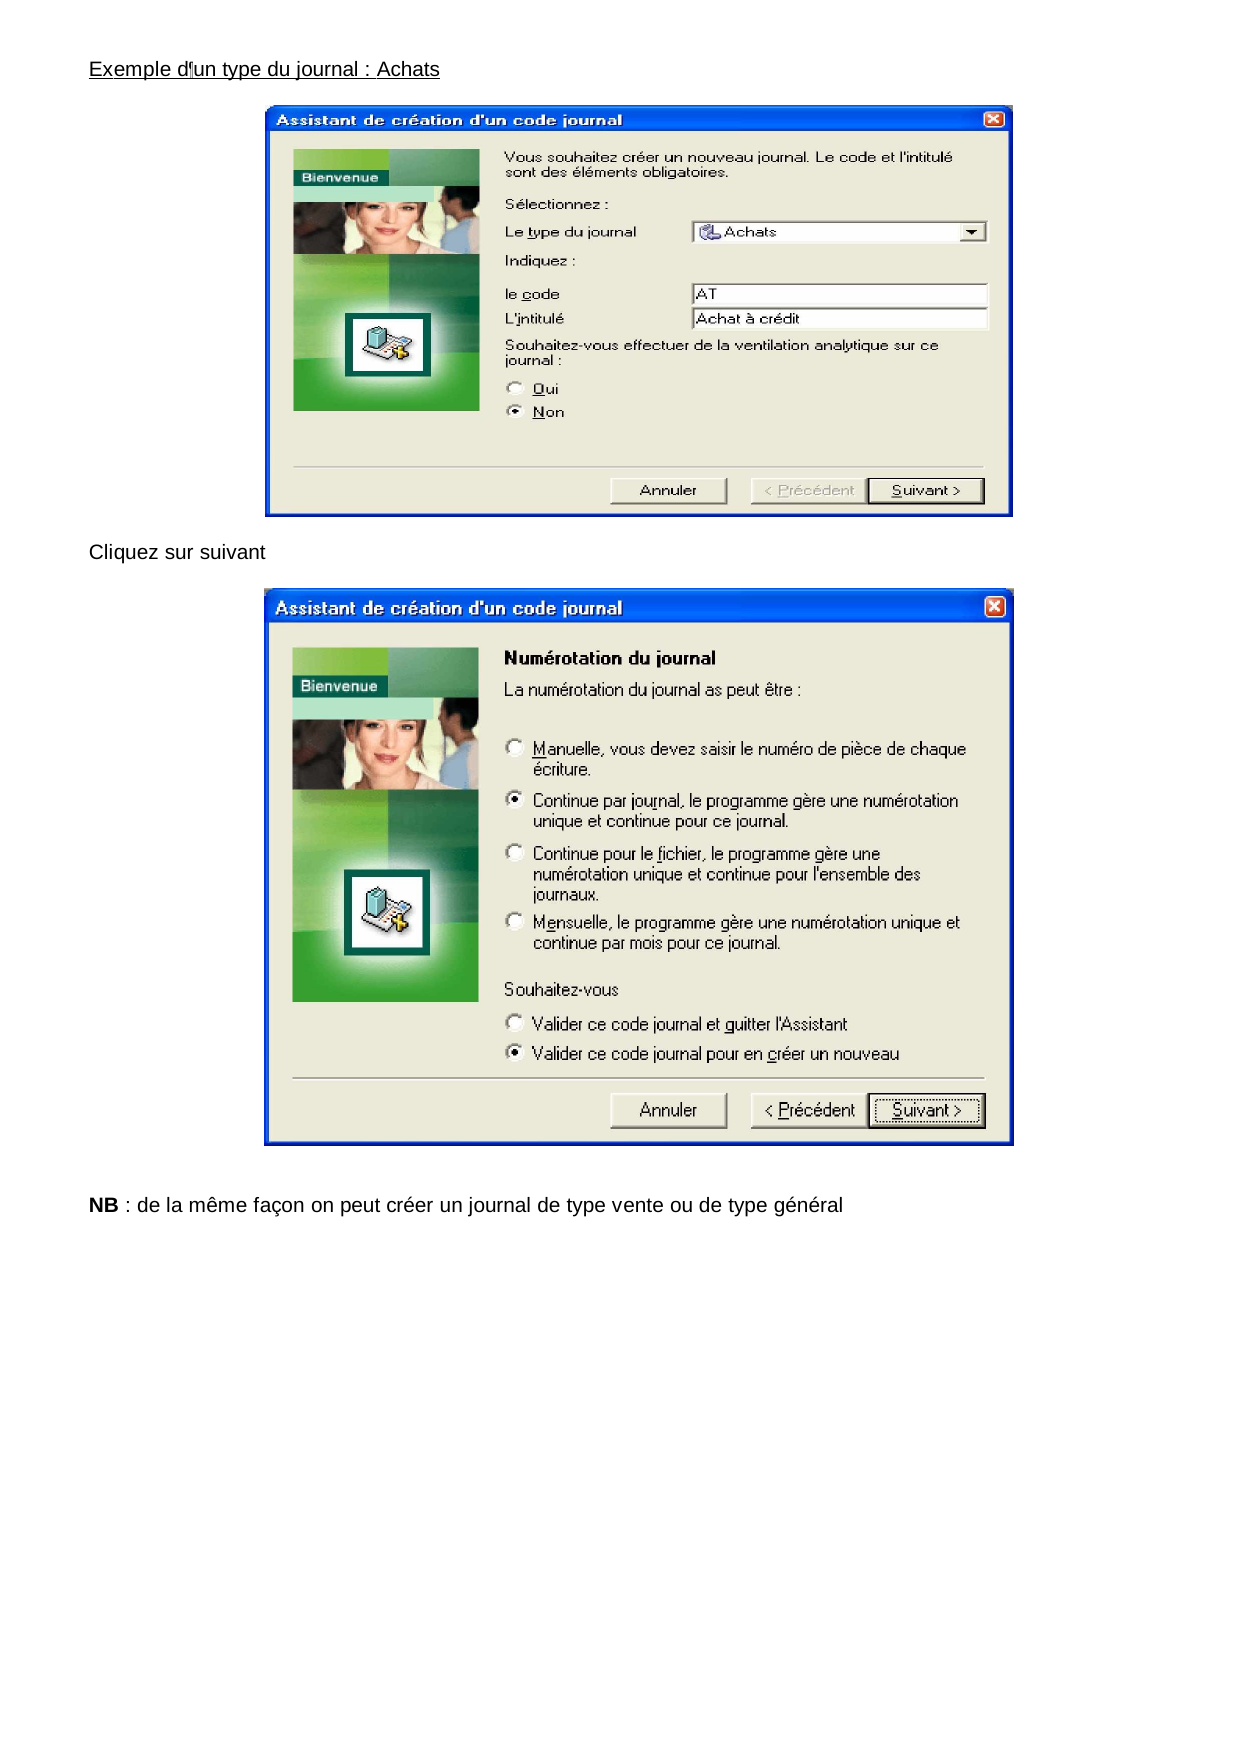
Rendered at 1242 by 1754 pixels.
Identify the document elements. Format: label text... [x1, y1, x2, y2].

picture [265, 105, 1013, 517]
picture [264, 588, 1014, 1146]
text Cliquez sur suivant [88, 540, 1081, 564]
text Exemple d¶un type du journal : Achats [88, 57, 1081, 81]
text NB : de la même façon on peut créer un journal de type vente ou de type général [88, 1192, 1081, 1216]
